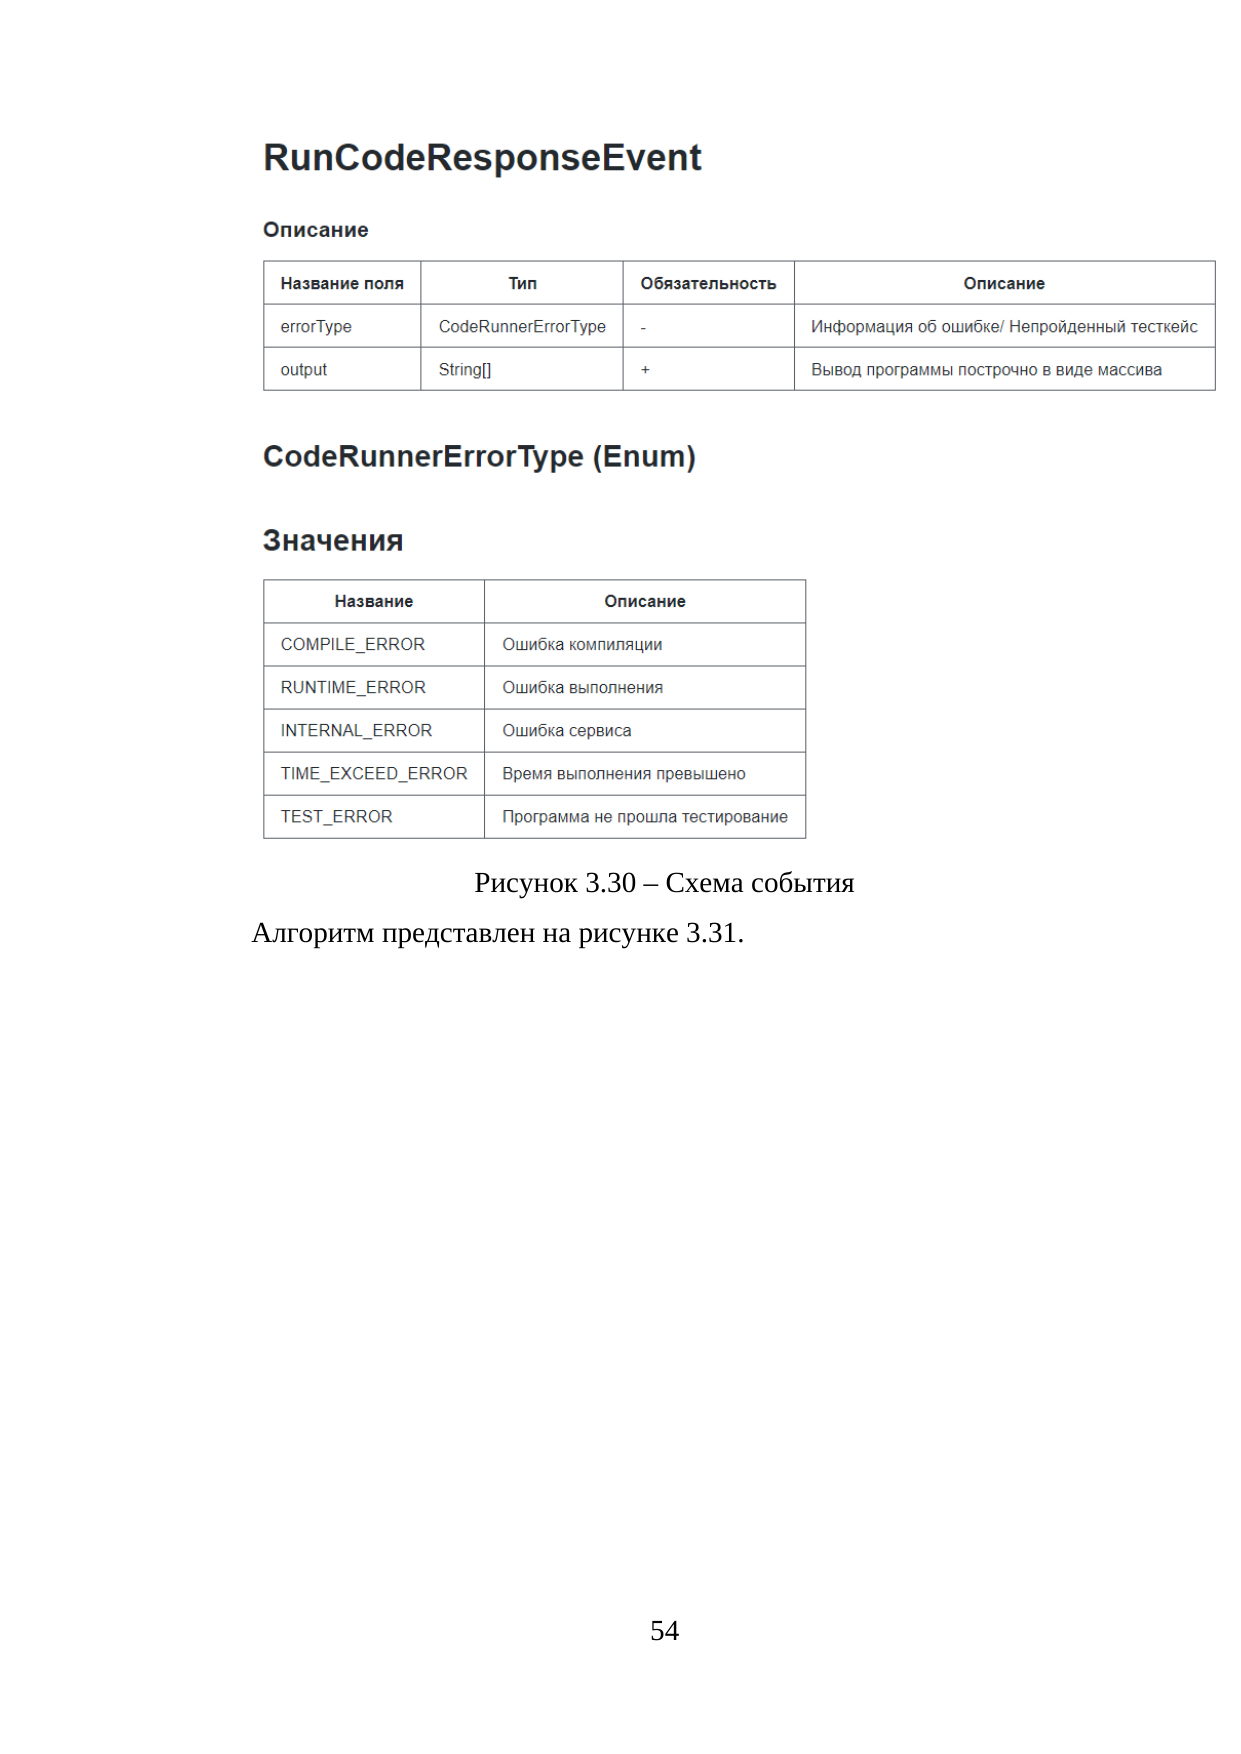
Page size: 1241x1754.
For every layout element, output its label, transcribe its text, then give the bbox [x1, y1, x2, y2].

picture [251, 118, 1221, 848]
text Рисунок 3.30 – Схема события [177, 865, 1152, 898]
text Алгоритм представлен на рисунке 3.31. [177, 915, 1152, 949]
